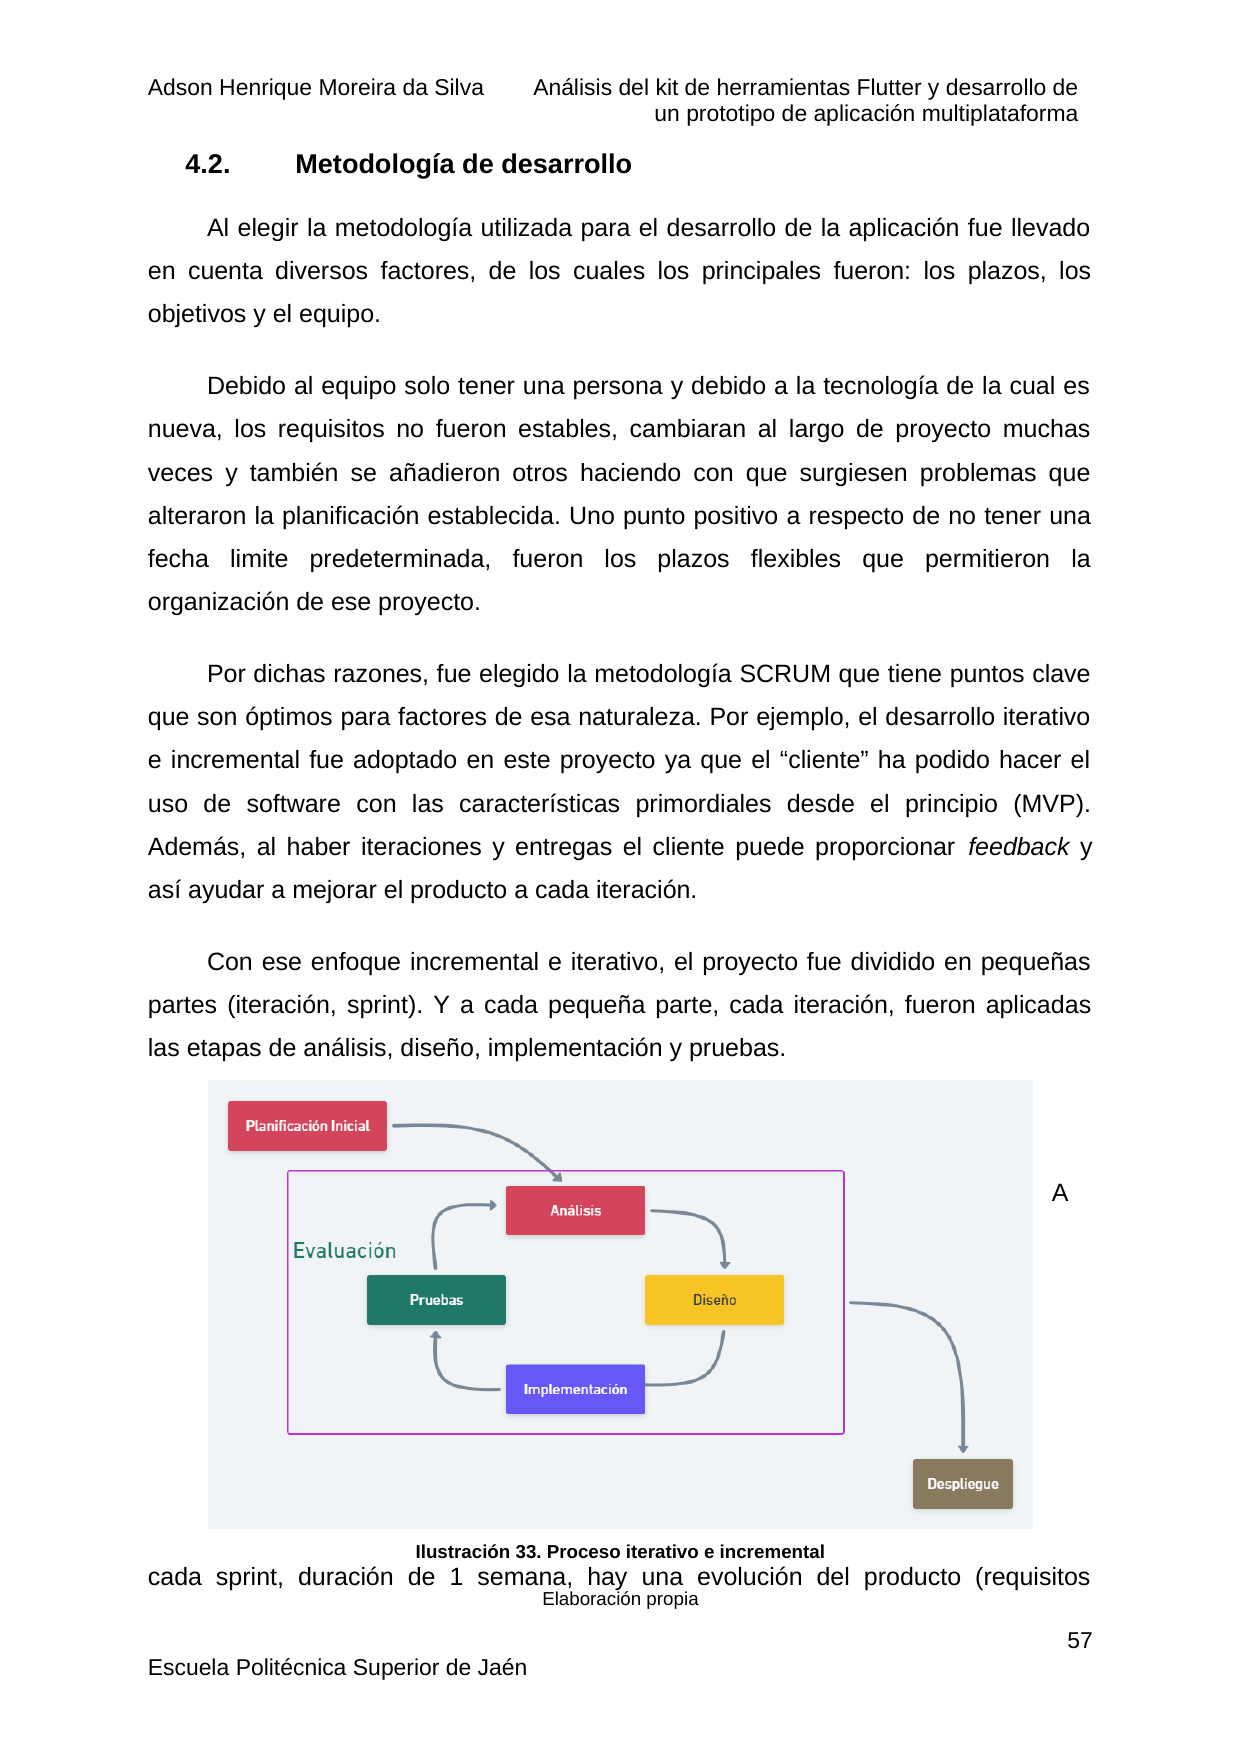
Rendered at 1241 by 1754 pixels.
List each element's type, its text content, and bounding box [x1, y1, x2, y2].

text Al elegir la metodología utilizada para el desarrollo de la aplicación fue llevado en cuenta diversos factores, de los cuales los principales fueron: los plazos, los objetivos y el equipo. [148, 213, 1092, 328]
text Debido al equipo solo tener una persona y debido a la tecnología de la cual es nueva, los requisitos no fueron estables, cambiaran al largo de proyecto muchas veces y también se añadieron otros haciendo con que surgiesen problemas que alteraron la planificación establecida. Uno punto positivo a respecto de no tener una fecha limite predeterminada, fueron los plazos flexibles que permitieron la organización de ese proyecto. [148, 371, 1092, 616]
text Con ese enfoque incremental e iterativo, el proyecto fue dividido en pequeñas partes (iteración, sprint). Y a cada pequeña parte, cada iteración, fueron aplicadas las etapas de análisis, diseño, implementación y pruebas. [148, 947, 1092, 1062]
picture [207, 1080, 1033, 1529]
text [148, 1178, 1092, 1591]
text Por dichas razones, fue elegido la metodología SCRUM que tiene puntos clave que son óptimos para factores de esa naturaleza. Por ejemplo, el desarrollo iterativo e incremental fue adoptado en este proyecto ya que el “cliente” ha podido hacer el uso de software con las características primordiales desde el principio (MVP). Además, al haber iteraciones y entregas el cliente puede proporcionar feedback y así ayudar a mejorar el producto a cada iteración. [148, 659, 1092, 904]
subtitle Metodología de desarrollo [185, 148, 1092, 179]
